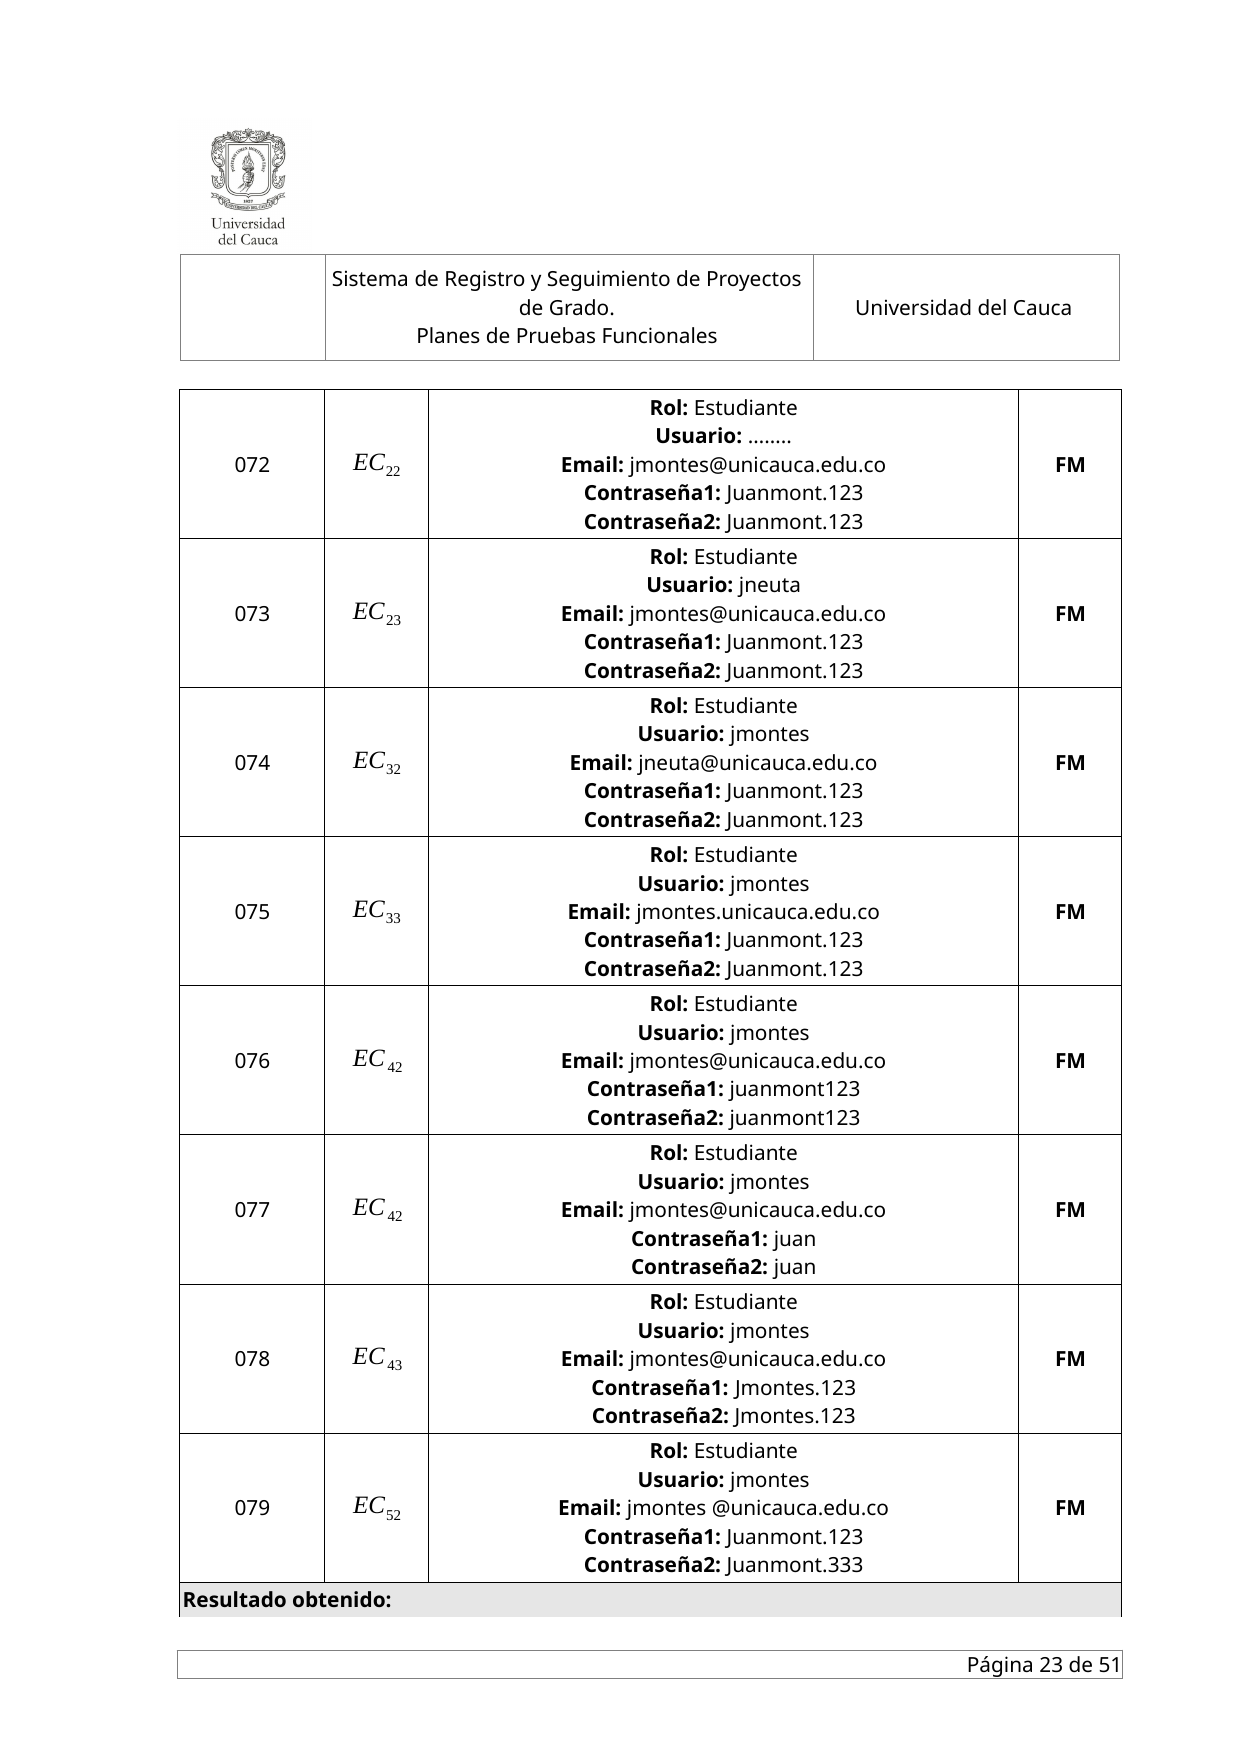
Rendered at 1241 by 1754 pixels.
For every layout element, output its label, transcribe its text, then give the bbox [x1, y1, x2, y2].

table_cell FM [1019, 1434, 1121, 1582]
table_cell 076 [180, 986, 324, 1134]
table_cell [325, 837, 428, 985]
table_cell 073 [180, 539, 324, 687]
table_cell Rol: Estudiante Usuario: jneuta Email: jmontes@unicauca.edu.co Contraseña1: Juanmont.123 Contraseña2: Juanmont.123 [429, 539, 1018, 687]
table_cell [325, 1285, 428, 1432]
table_cell FM [1019, 837, 1121, 985]
table_cell Resultado obtenido: [180, 1583, 1121, 1617]
table_cell 074 [180, 688, 324, 836]
table_cell Rol: Estudiante Usuario: …….. Email: jmontes@unicauca.edu.co Contraseña1: Juanmont.123 Contraseña2: Juanmont.123 [429, 390, 1018, 538]
table_cell Rol: Estudiante Usuario: jmontes Email: jneuta@unicauca.edu.co Contraseña1: Juanmont.123 Contraseña2: Juanmont.123 [429, 688, 1018, 836]
table_cell 078 [180, 1285, 324, 1432]
table_cell Rol: Estudiante Usuario: jmontes Email: jmontes@unicauca.edu.co Contraseña1: Jmontes.123 Contraseña2: Jmontes.123 [429, 1285, 1018, 1432]
table_cell 079 [180, 1434, 324, 1582]
table_cell [325, 1135, 428, 1283]
table_cell [325, 986, 428, 1134]
table_cell 075 [180, 837, 324, 985]
table_cell 077 [180, 1135, 324, 1283]
table_cell [325, 1434, 428, 1582]
table_cell FM [1019, 986, 1121, 1134]
table_cell FM [1019, 1285, 1121, 1432]
table_cell FM [1019, 1135, 1121, 1283]
table_cell Rol: Estudiante Usuario: jmontes Email: jmontes@unicauca.edu.co Contraseña1: juan Contraseña2: juan [429, 1135, 1018, 1283]
table_cell FM [1019, 390, 1121, 538]
table_cell [325, 539, 428, 687]
table_cell FM [1019, 688, 1121, 836]
table_cell [325, 688, 428, 836]
table_cell Rol: Estudiante Usuario: jmontes Email: jmontes @unicauca.edu.co Contraseña1: Juanmont.123 Contraseña2: Juanmont.333 [429, 1434, 1018, 1582]
table_cell Rol: Estudiante Usuario: jmontes Email: jmontes.unicauca.edu.co Contraseña1: Juanmont.123 Contraseña2: Juanmont.123 [429, 837, 1018, 985]
table_cell [325, 390, 428, 538]
table_cell 072 [180, 390, 324, 538]
table_cell FM [1019, 539, 1121, 687]
table_cell Rol: Estudiante Usuario: jmontes Email: jmontes@unicauca.edu.co Contraseña1: juanmont123 Contraseña2: juanmont123 [429, 986, 1018, 1134]
picture [177, 118, 312, 254]
